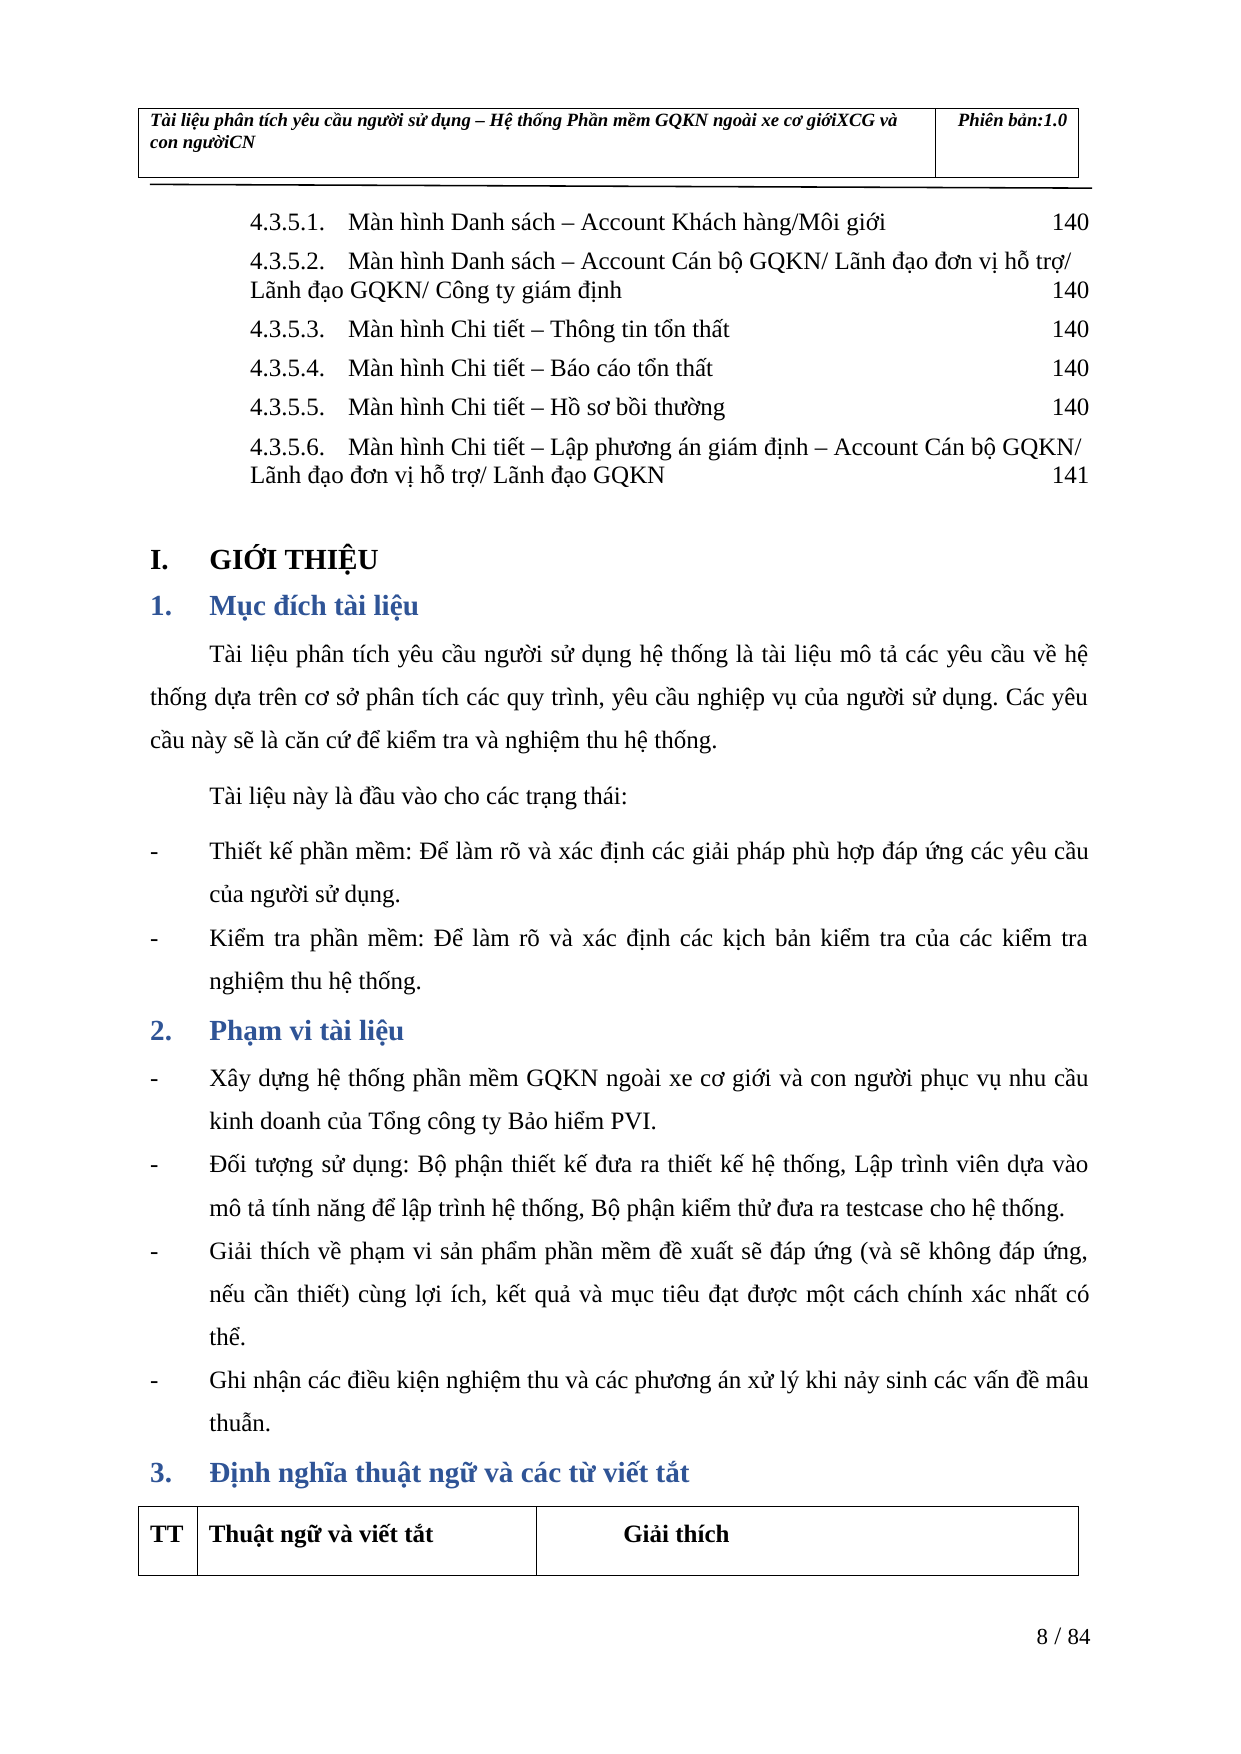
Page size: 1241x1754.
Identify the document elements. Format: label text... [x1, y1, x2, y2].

list Xây dựng hệ thống phần mềm GQKN ngoài xe cơ giới và con người phục vụ nhu cầu kinh doanh của Tổng công ty Bảo hiểm PVI. [150, 1063, 1090, 1135]
subtitle Định nghĩa thuật ngữ và các từ viết tắt [150, 1456, 1090, 1489]
subtitle Mục đích tài liệu [150, 588, 1090, 622]
list Ghi nhận các điều kiện nghiệm thu và các phương án xử lý khi nảy sinh các vấn đề mâu thuẫn. [150, 1365, 1090, 1437]
table_header TT [139, 1507, 197, 1575]
list Đối tượng sử dụng: Bộ phận thiết kế đưa ra thiết kế hệ thống, Lập trình viên dựa vào mô tả tính năng để lập trình hệ thống, Bộ phận kiểm thử đưa ra testcase cho hệ thống. [150, 1149, 1090, 1221]
subtitle GIỚI THIỆU [150, 542, 1090, 576]
list Giải thích về phạm vi sản phẩm phần mềm đề xuất sẽ đáp ứng (và sẽ không đáp ứng, nếu cần thiết) cùng lợi ích, kết quả và mục tiêu đạt được một cách chính xác nhất có thể. [150, 1236, 1090, 1351]
table_header Thuật ngữ và viết tắt [198, 1507, 536, 1575]
table_header Giải thích [537, 1507, 1078, 1575]
list Kiểm tra phần mềm: Để làm rõ và xác định các kịch bản kiểm tra của các kiểm tra nghiệm thu hệ thống. [150, 923, 1090, 994]
text Tài liệu phân tích yêu cầu người sử dụng hệ thống là tài liệu mô tả các yêu cầu về hệ thống dựa trên cơ sở phân tích các quy trình, yêu cầu nghiệp vụ của người sử dụng. Các yêu cầu này sẽ là căn cứ để kiểm tra và nghiệm thu hệ thống. [150, 639, 1090, 754]
text Tài liệu này là đầu vào cho các trạng thái: [150, 781, 1090, 809]
subtitle Phạm vi tài liệu [150, 1013, 1090, 1047]
list Thiết kế phần mềm: Để làm rõ và xác định các giải pháp phù hợp đáp ứng các yêu cầu của người sử dụng. [150, 836, 1090, 908]
